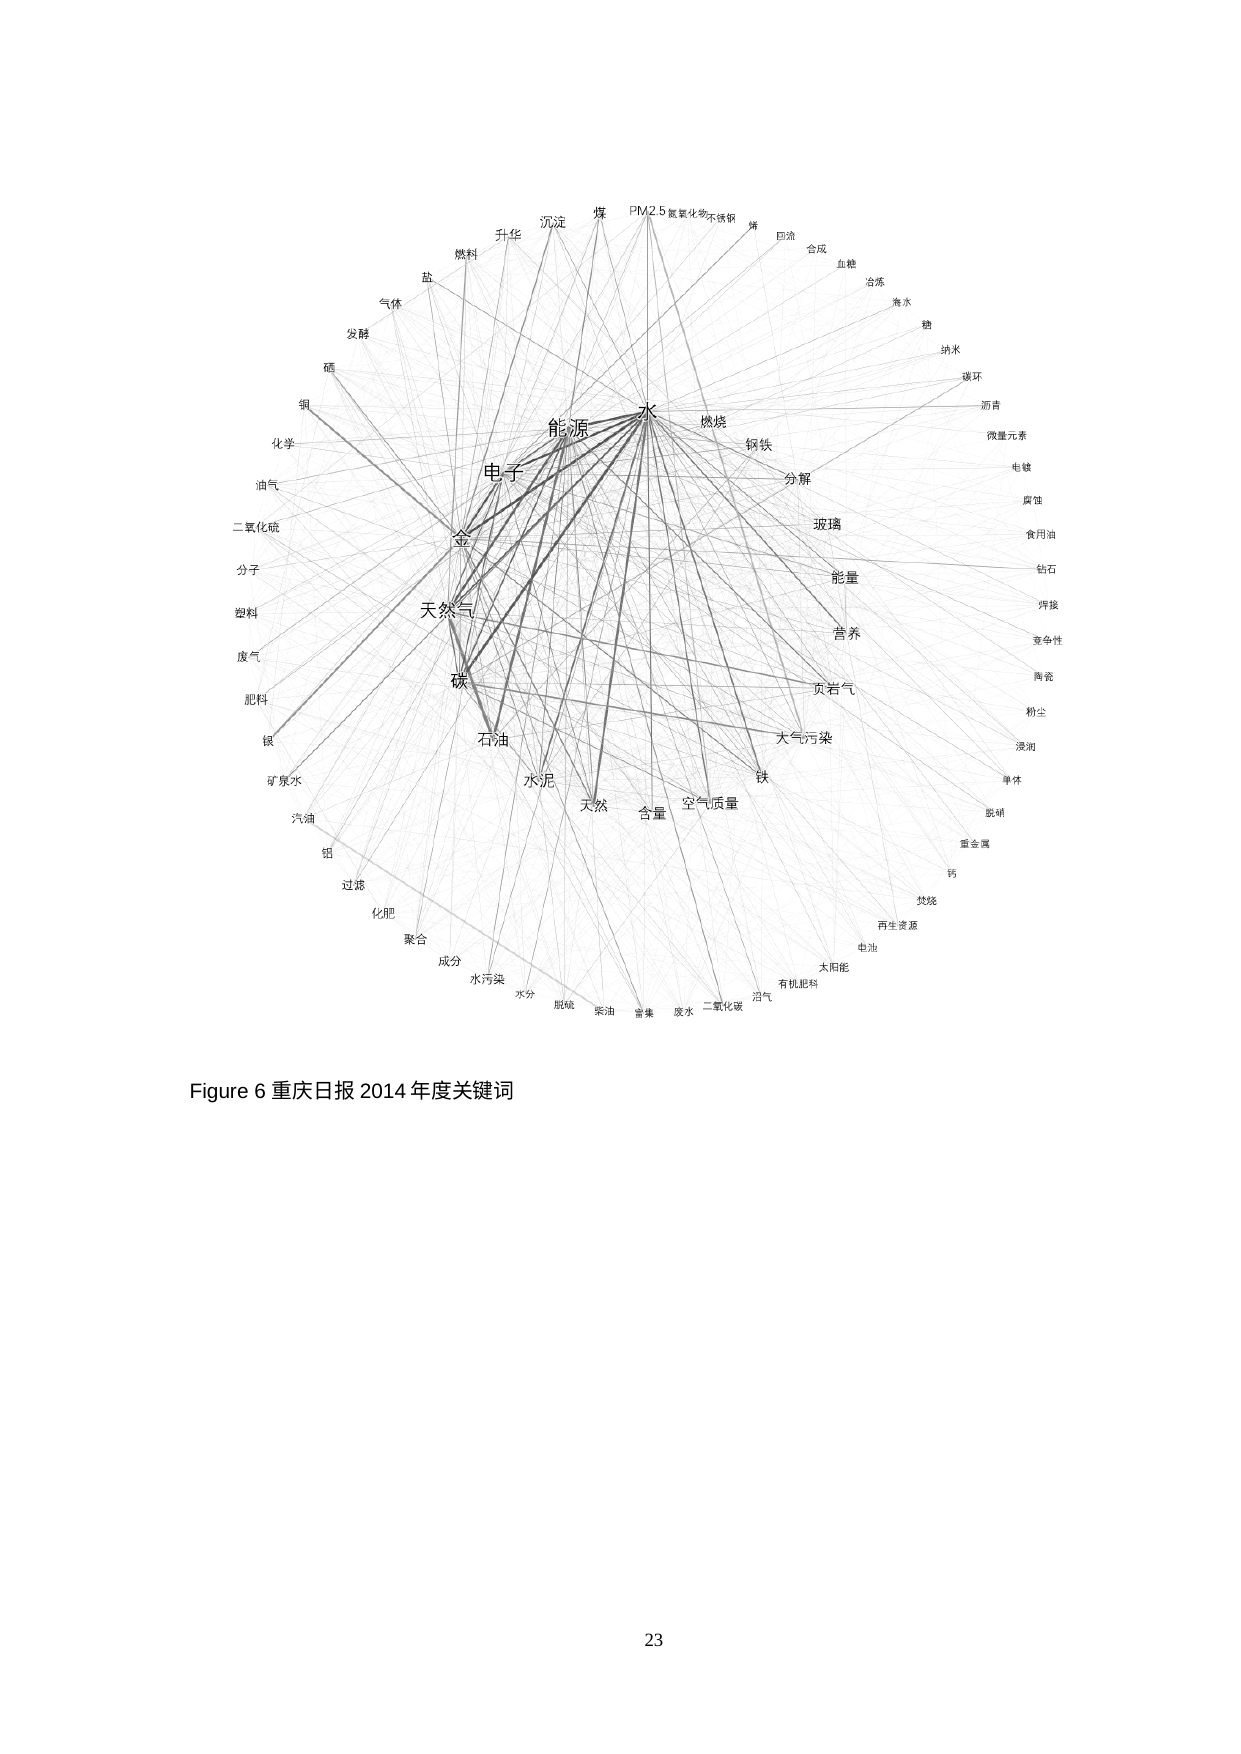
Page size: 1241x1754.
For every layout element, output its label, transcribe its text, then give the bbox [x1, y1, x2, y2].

picture [214, 179, 1080, 1045]
